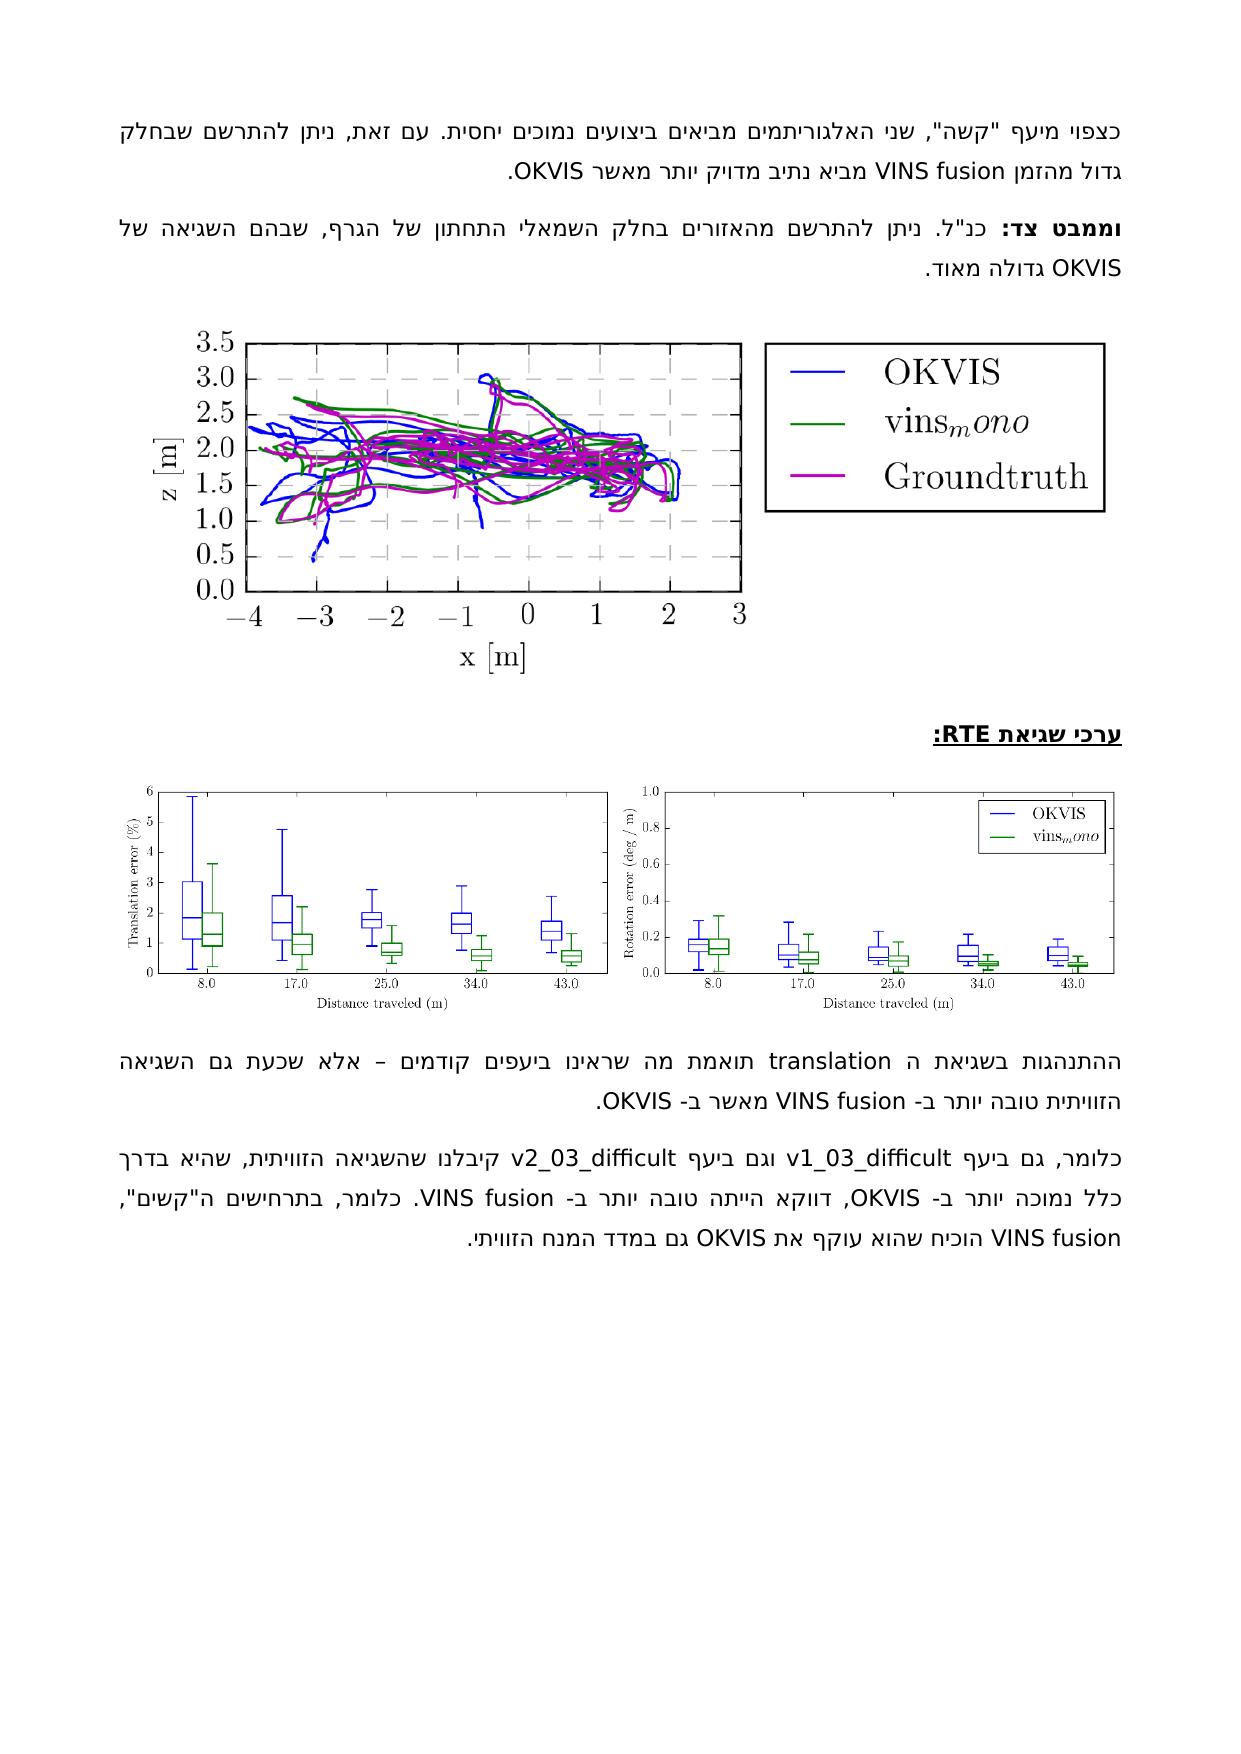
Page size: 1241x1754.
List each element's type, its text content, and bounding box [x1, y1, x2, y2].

picture [134, 311, 1122, 692]
text כלומר, גם ביעף v1_03_difficult וגם ביעף v2_03_difficult קיבלנו שהשגיאה הזוויתית, שהיא בדרך כלל נמוכה יותר ב- OKVIS, דווקא הייתה טובה יותר ב- VINS fusion. כלומר, בתרחישים ה"קשים", VINS fusion הוכיח שהוא עוקף את OKVIS גם במדד המנח הזוויתי. [118, 1145, 1122, 1252]
picture [118, 777, 1122, 1019]
text וממבט צד: כנ"ל. ניתן להתרשם מהאזורים בחלק השמאלי התחתון של הגרף, שבהם השגיאה של OKVIS גדולה מאוד. [118, 215, 1122, 281]
text ההתנהגות בשגיאת ה translation תואמת מה שראינו ביעפים קודמים – אלא שכעת גם השגיאה הזוויתית טובה יותר ב- VINS fusion מאשר ב- OKVIS. [118, 1048, 1122, 1115]
text ערכי שגיאת RTE: [118, 721, 1122, 748]
text כצפוי מיעף "קשה", שני האלגוריתמים מביאים ביצועים נמוכים יחסית. עם זאת, ניתן להתרשם שבחלק גדול מהזמן VINS fusion מביא נתיב מדויק יותר מאשר OKVIS. [118, 118, 1122, 185]
